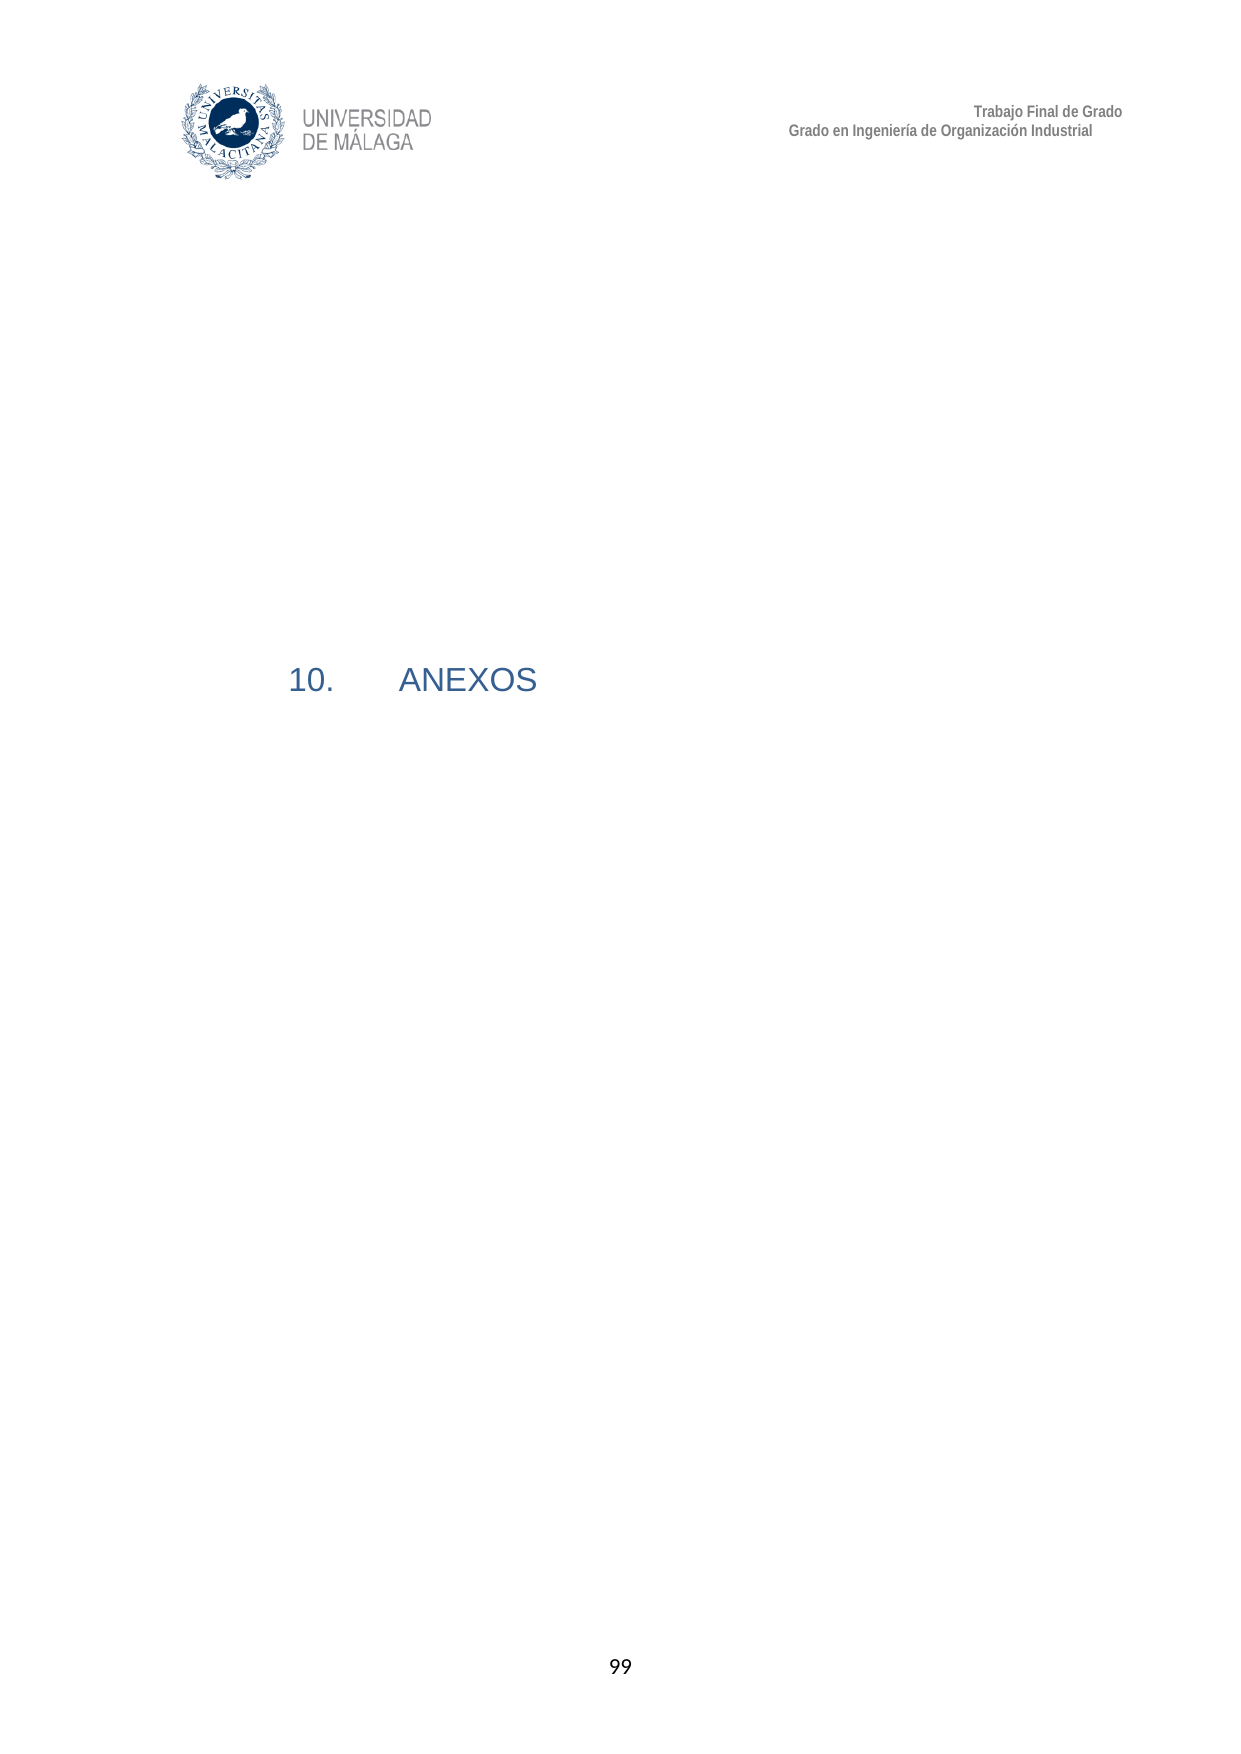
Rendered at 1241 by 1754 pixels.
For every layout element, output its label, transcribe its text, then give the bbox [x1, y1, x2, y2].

picture [176, 73, 444, 185]
subtitle ANEXOS [288, 660, 1093, 698]
